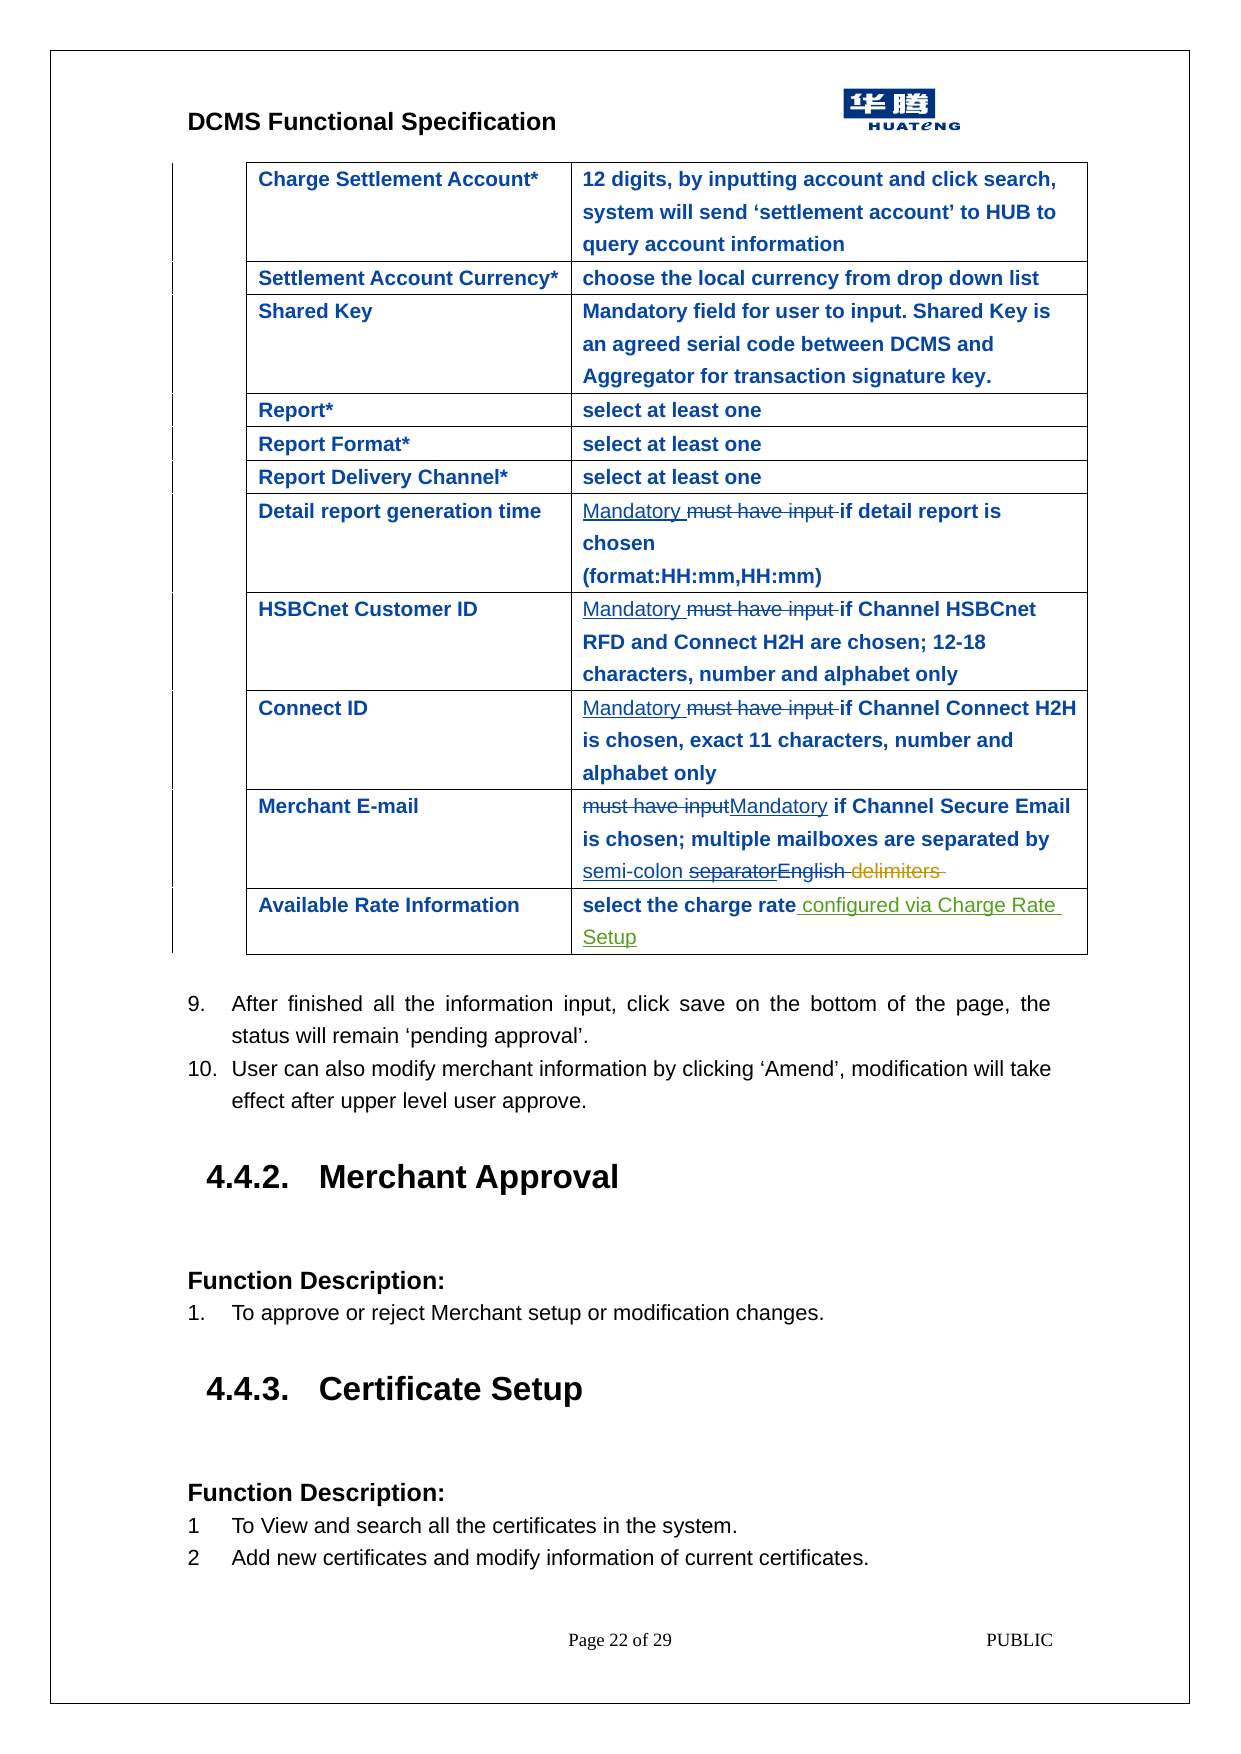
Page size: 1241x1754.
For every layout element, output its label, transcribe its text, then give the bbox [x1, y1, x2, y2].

table_cell if detail report is chosen (format:HH:mm,HH:mm) [572, 494, 1087, 592]
list To View and search all the certificates in the system. [187, 1509, 1053, 1541]
table_cell Merchant E-mail [247, 790, 571, 887]
table_cell Mandatory field for user to input. Shared Key is an agreed serial code between DCMS and Aggregator for transaction signature key. [572, 295, 1087, 393]
table_cell if Channel Secure Email is chosen; multiple mailboxes are separated by [572, 790, 1087, 887]
table_cell Charge Settlement Account* [247, 163, 571, 261]
table_cell Connect ID [247, 691, 571, 789]
table_cell Detail report generation time [247, 494, 571, 592]
table_cell Available Rate Information [247, 889, 571, 953]
table_cell Report Delivery Channel* [247, 461, 571, 493]
subtitle Certificate Setup [206, 1356, 1053, 1421]
list After finished all the information input, click save on the bottom of the page, the status will remain ‘pending approval’. [187, 987, 1053, 1052]
text Function Description: [187, 1264, 1053, 1297]
table_cell if Channel Connect H2H is chosen, exact 11 characters, number and alphabet only [572, 691, 1087, 789]
table_cell select at least one [572, 394, 1087, 426]
text Function Description: [187, 1476, 1053, 1509]
list User can also modify merchant information by clicking ‘Amend’, modification will take effect after upper level user approve. [187, 1052, 1053, 1117]
table_cell Report Format* [247, 427, 571, 460]
table_cell select at least one [572, 461, 1087, 493]
table_cell if Channel HSBCnet RFD and Connect H2H are chosen; 12-18 characters, number and alphabet only [572, 593, 1087, 690]
table_cell HSBCnet Customer ID [247, 593, 571, 690]
table_cell Shared Key [247, 295, 571, 393]
subtitle Merchant Approval [206, 1144, 1053, 1209]
list Add new certificates and modify information of current certificates. [187, 1541, 1053, 1574]
table_cell Report* [247, 394, 571, 426]
table_cell 12 digits, by inputting account and click search, system will send ‘settlement account’ to HUB to query account information [572, 163, 1087, 261]
table_cell choose the local currency from drop down list [572, 262, 1087, 294]
table_cell select at least one [572, 427, 1087, 460]
table_cell Settlement Account Currency* [247, 262, 571, 294]
list To approve or reject Merchant setup or modification changes. [187, 1297, 1053, 1329]
table_cell select the charge rate [572, 889, 1087, 953]
